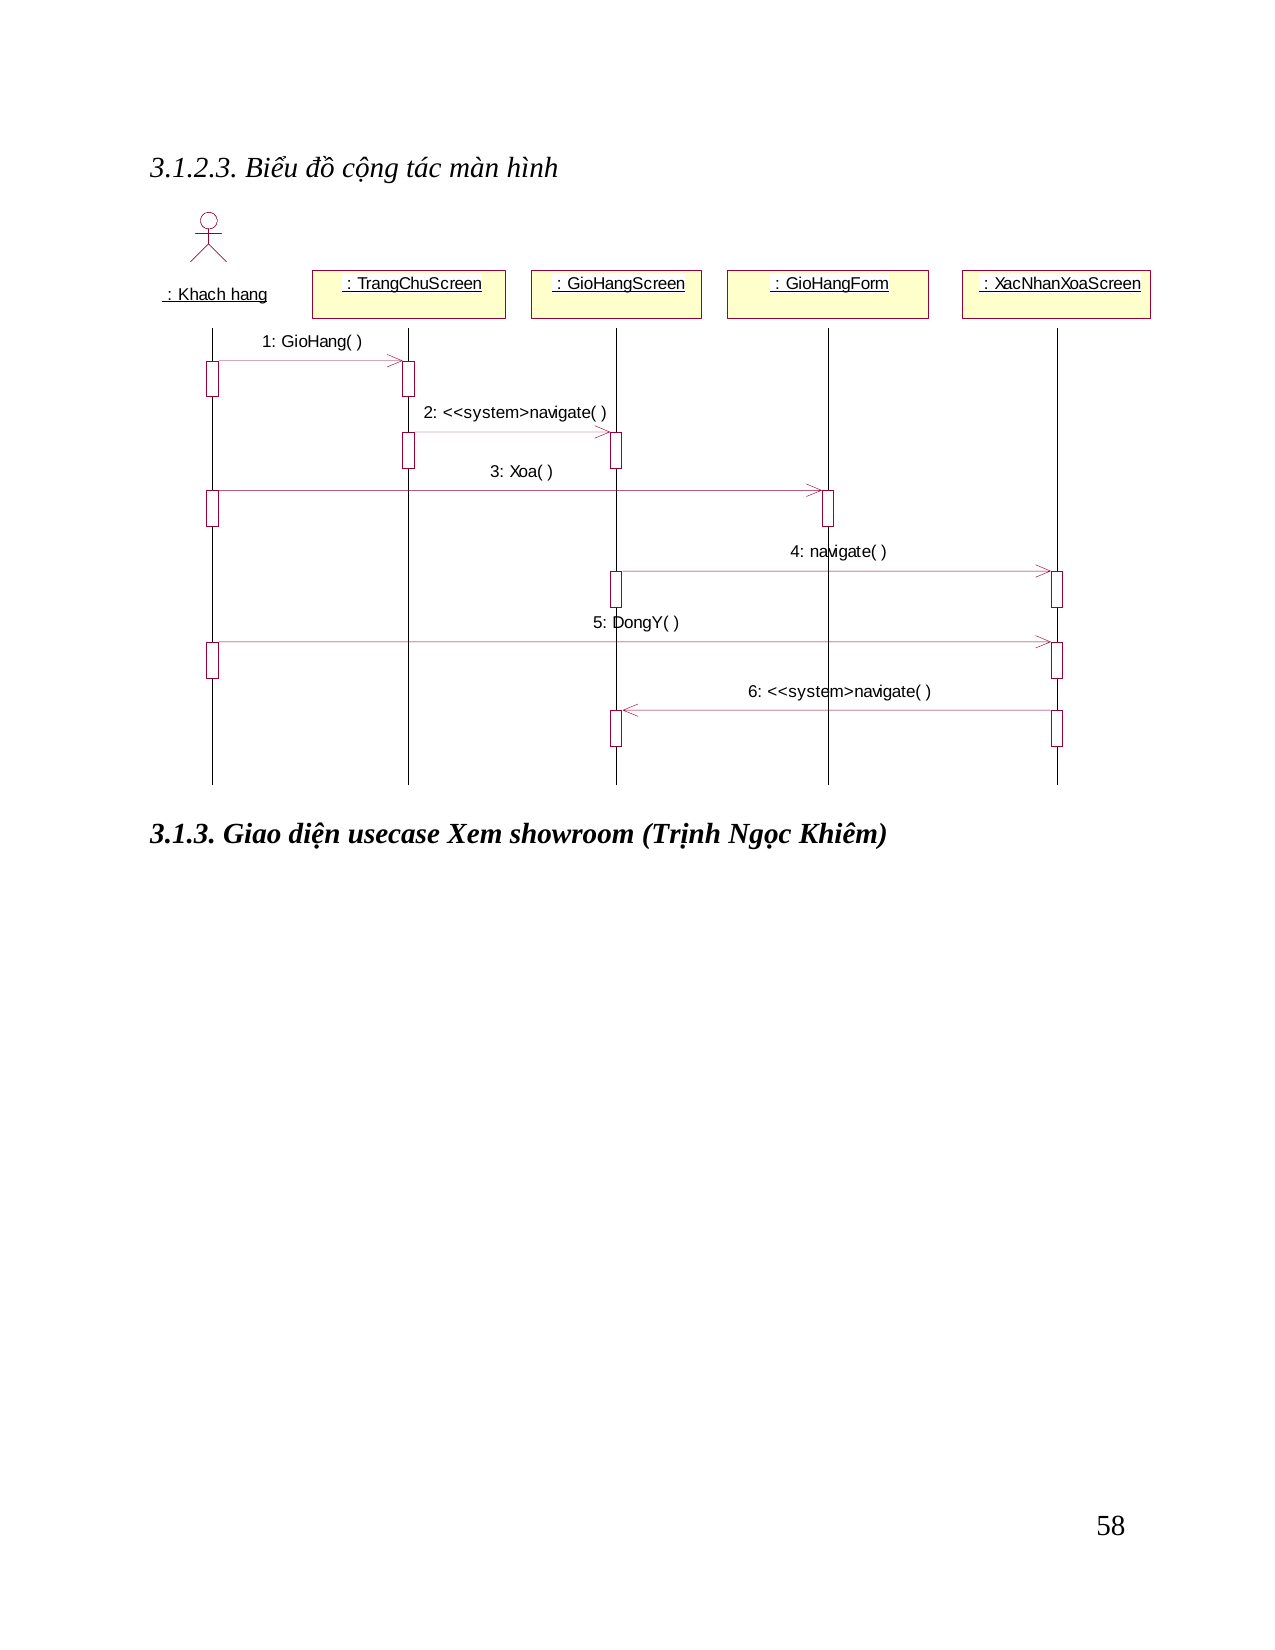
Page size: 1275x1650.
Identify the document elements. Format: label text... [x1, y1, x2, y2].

subtitle Giao diện usecase Xem showroom (Trịnh Ngọc Khiêm) [150, 816, 1125, 849]
subtitle Biểu đồ cộng tác màn hình [150, 150, 1125, 183]
